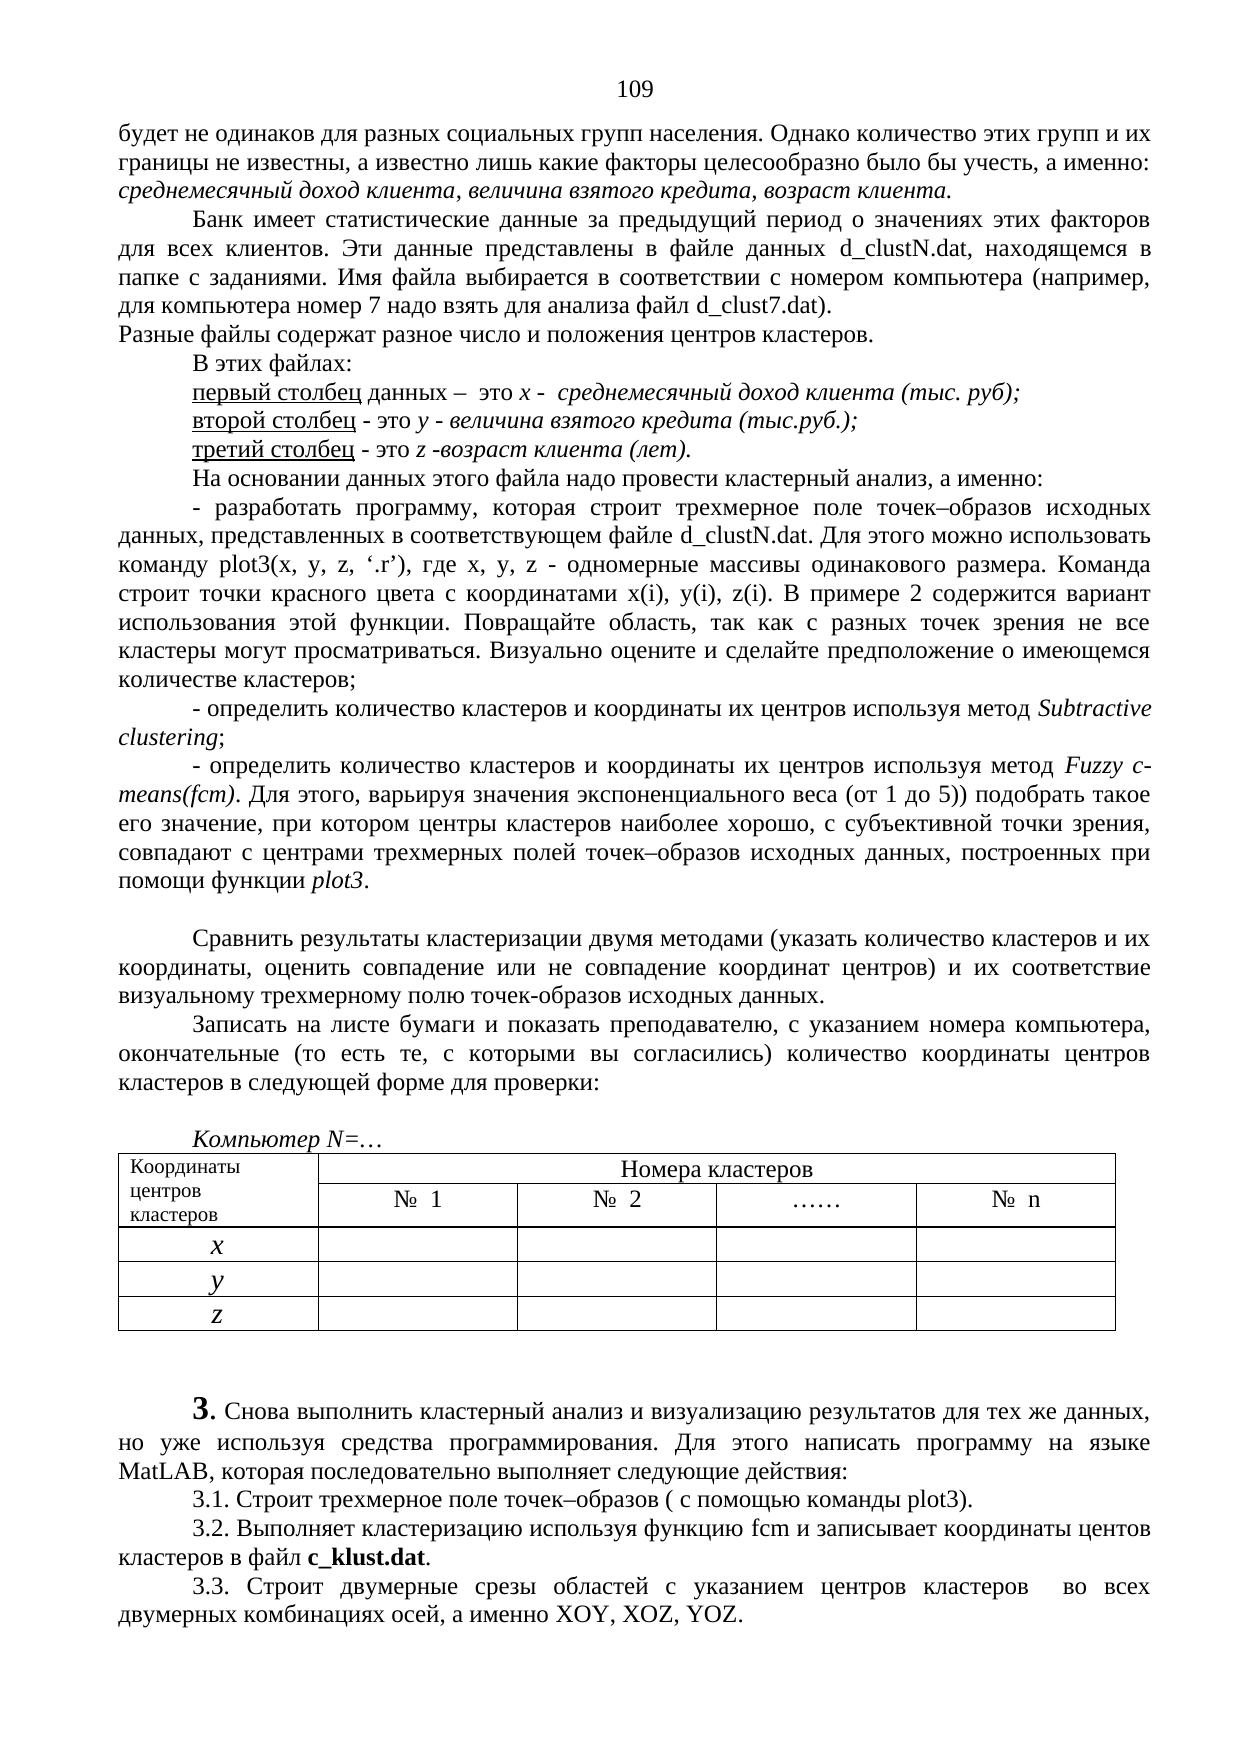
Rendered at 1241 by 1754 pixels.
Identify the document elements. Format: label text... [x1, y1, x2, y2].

text первый столбец данных – это x - среднемесячный доход клиента (тыс. руб); [118, 377, 1152, 406]
table_cell z [119, 1297, 318, 1330]
text На основании данных этого файла надо провести кластерный анализ, а именно: [118, 463, 1152, 492]
text - разработать программу, которая строит трехмерное поле точек–образов исходных данных, представленных в соответствующем файле d_clustN.dat. Для этого можно использовать команду plot3(x, y, z, ‘.r’), где x, y, z - одномерные массивы одинакового размера. Команда строит точки красного цвета с координатами x(i), y(i), z(i). В примере 2 содержится вариант использования этой функции. Повращайте область, так как с разных точек зрения не все кластеры могут просматриваться. Визуально оцените и сделайте предположение о имеющемся количестве кластеров; [118, 492, 1152, 693]
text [118, 118, 1152, 204]
table_header Номера кластеров [319, 1154, 1115, 1183]
text - определить количество кластеров и координаты их центров используя метод Subtractive clustering; [118, 693, 1152, 751]
table_cell [717, 1262, 916, 1296]
table_cell [717, 1297, 916, 1330]
text Банк имеет статистические данные за предыдущий период о значениях этих факторов для всех клиентов. Эти данные представлены в файле данных d_clustN.dat, находящемся в папке с заданиями. Имя файла выбирается в соответствии с номером компьютера (например, для компьютера номер 7 надо взять для анализа файл d_clust7.dat). [118, 204, 1152, 319]
text Разные файлы содержат разное число и положения центров кластеров. [118, 319, 1152, 348]
table_cell [319, 1297, 517, 1330]
text 3.1. Строит трехмерное поле точек–образов ( с помощью команды plot3). [118, 1484, 1152, 1513]
table_cell [518, 1228, 716, 1261]
table_cell [917, 1262, 1115, 1296]
text Сравнить результаты кластеризации двумя методами (указать количество кластеров и их координаты, оценить совпадение или не совпадение координат центров) и их соответствие визуальному трехмерному полю точек-образов исходных данных. [118, 923, 1152, 1009]
table_cell [319, 1228, 517, 1261]
table_cell [518, 1297, 716, 1330]
text третий столбец - это z -возраст клиента (лет). [118, 434, 1152, 463]
table_cell y [119, 1262, 318, 1296]
text - определить количество кластеров и координаты их центров используя метод Fuzzy c-means(fcm). Для этого, варьируя значения экспоненциального веса (от 1 до 5)) подобрать такое его значение, при котором центры кластеров наиболее хорошо, с субъективной точки зрения, совпадают с центрами трехмерных полей точек–образов исходных данных, построенных при помощи функции plot3. [118, 751, 1152, 894]
table_cell [319, 1262, 517, 1296]
text 3.2. Выполняет кластеризацию используя функцию fcm и записывает координаты центов кластеров в файл c_klust.dat. [118, 1513, 1152, 1571]
table_cell [717, 1228, 916, 1261]
text 3. Снова выполнить кластерный анализ и визуализацию результатов для тех же данных, но уже используя средства программирования. Для этого написать программу на языке MatLAB, которая последовательно выполняет следующие действия: [118, 1389, 1152, 1484]
text В этих файлах: [118, 348, 1152, 377]
table_cell [518, 1262, 716, 1296]
text второй столбец - это y - величина взятого кредита (тыс.руб.); [118, 406, 1152, 434]
text 3.3. Строит двумерные срезы областей с указанием центров кластеров во всех двумерных комбинациях осей, а именно XOY, XOZ, YOZ. [118, 1571, 1152, 1628]
table_cell № n [917, 1184, 1115, 1226]
text Компьютер N=… [118, 1124, 1152, 1153]
table_cell № 2 [518, 1184, 716, 1226]
table_cell [917, 1297, 1115, 1330]
table_cell № 1 [319, 1184, 517, 1226]
text Записать на листе бумаги и показать преподавателю, с указанием номера компьютера, окончательные (то есть те, с которыми вы согласились) количество координаты центров кластеров в следующей форме для проверки: [118, 1009, 1152, 1096]
table_cell …… [717, 1184, 916, 1226]
table_header Координаты центров кластеров [119, 1154, 318, 1226]
table_cell [917, 1228, 1115, 1261]
table_cell x [119, 1228, 318, 1261]
